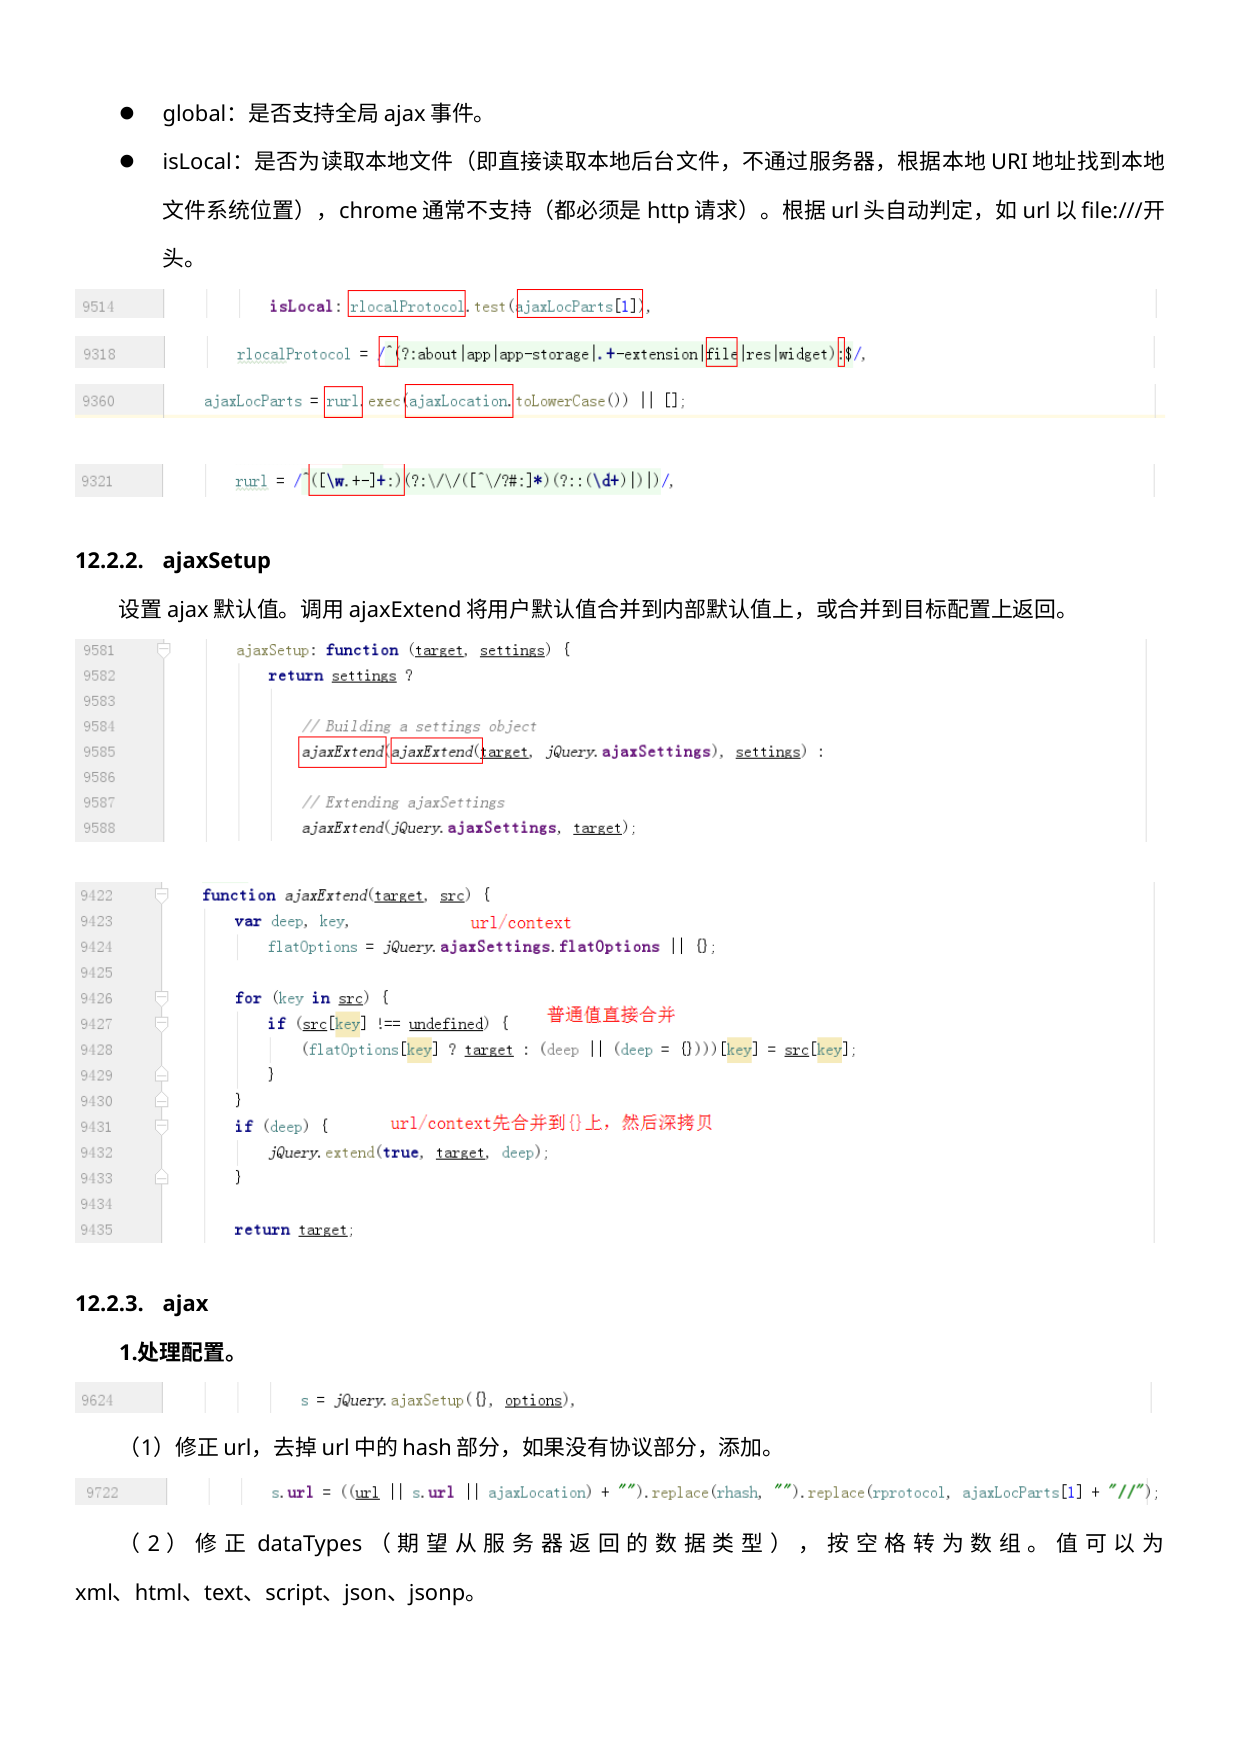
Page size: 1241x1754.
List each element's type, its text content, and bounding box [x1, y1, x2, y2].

list isLocal：是否为读取本地文件（即直接读取本地后台文件，不通过服务器，根据本地URI地址找到本地文件系统位置），chrome通常不支持（都必须是http请求）。根据url头自动判定，如url以file:///开头。 [119, 143, 1165, 273]
picture [75, 464, 1166, 497]
picture [75, 384, 1166, 418]
picture [75, 1382, 1166, 1413]
picture [75, 1478, 1166, 1505]
text （1）修正url，去掉url中的hash部分，如果没有协议部分，添加。 [75, 1430, 1165, 1463]
text （2）修正dataTypes（期望从服务器返回的数据类型），按空格转为数组。值可以为xml、html、text、script、json、jsonp。 [75, 1526, 1165, 1607]
picture [75, 639, 1166, 842]
text 1.处理配置。 [75, 1334, 1165, 1367]
text ajax [75, 1287, 1165, 1319]
picture [75, 289, 1166, 318]
picture [75, 882, 1166, 1243]
text ajaxSetup [75, 544, 1165, 576]
list global：是否支持全局ajax事件。 [119, 95, 1165, 128]
picture [75, 336, 1166, 368]
text 设置ajax默认值。调用ajaxExtend将用户默认值合并到内部默认值上，或合并到目标配置上返回。 [75, 591, 1165, 624]
